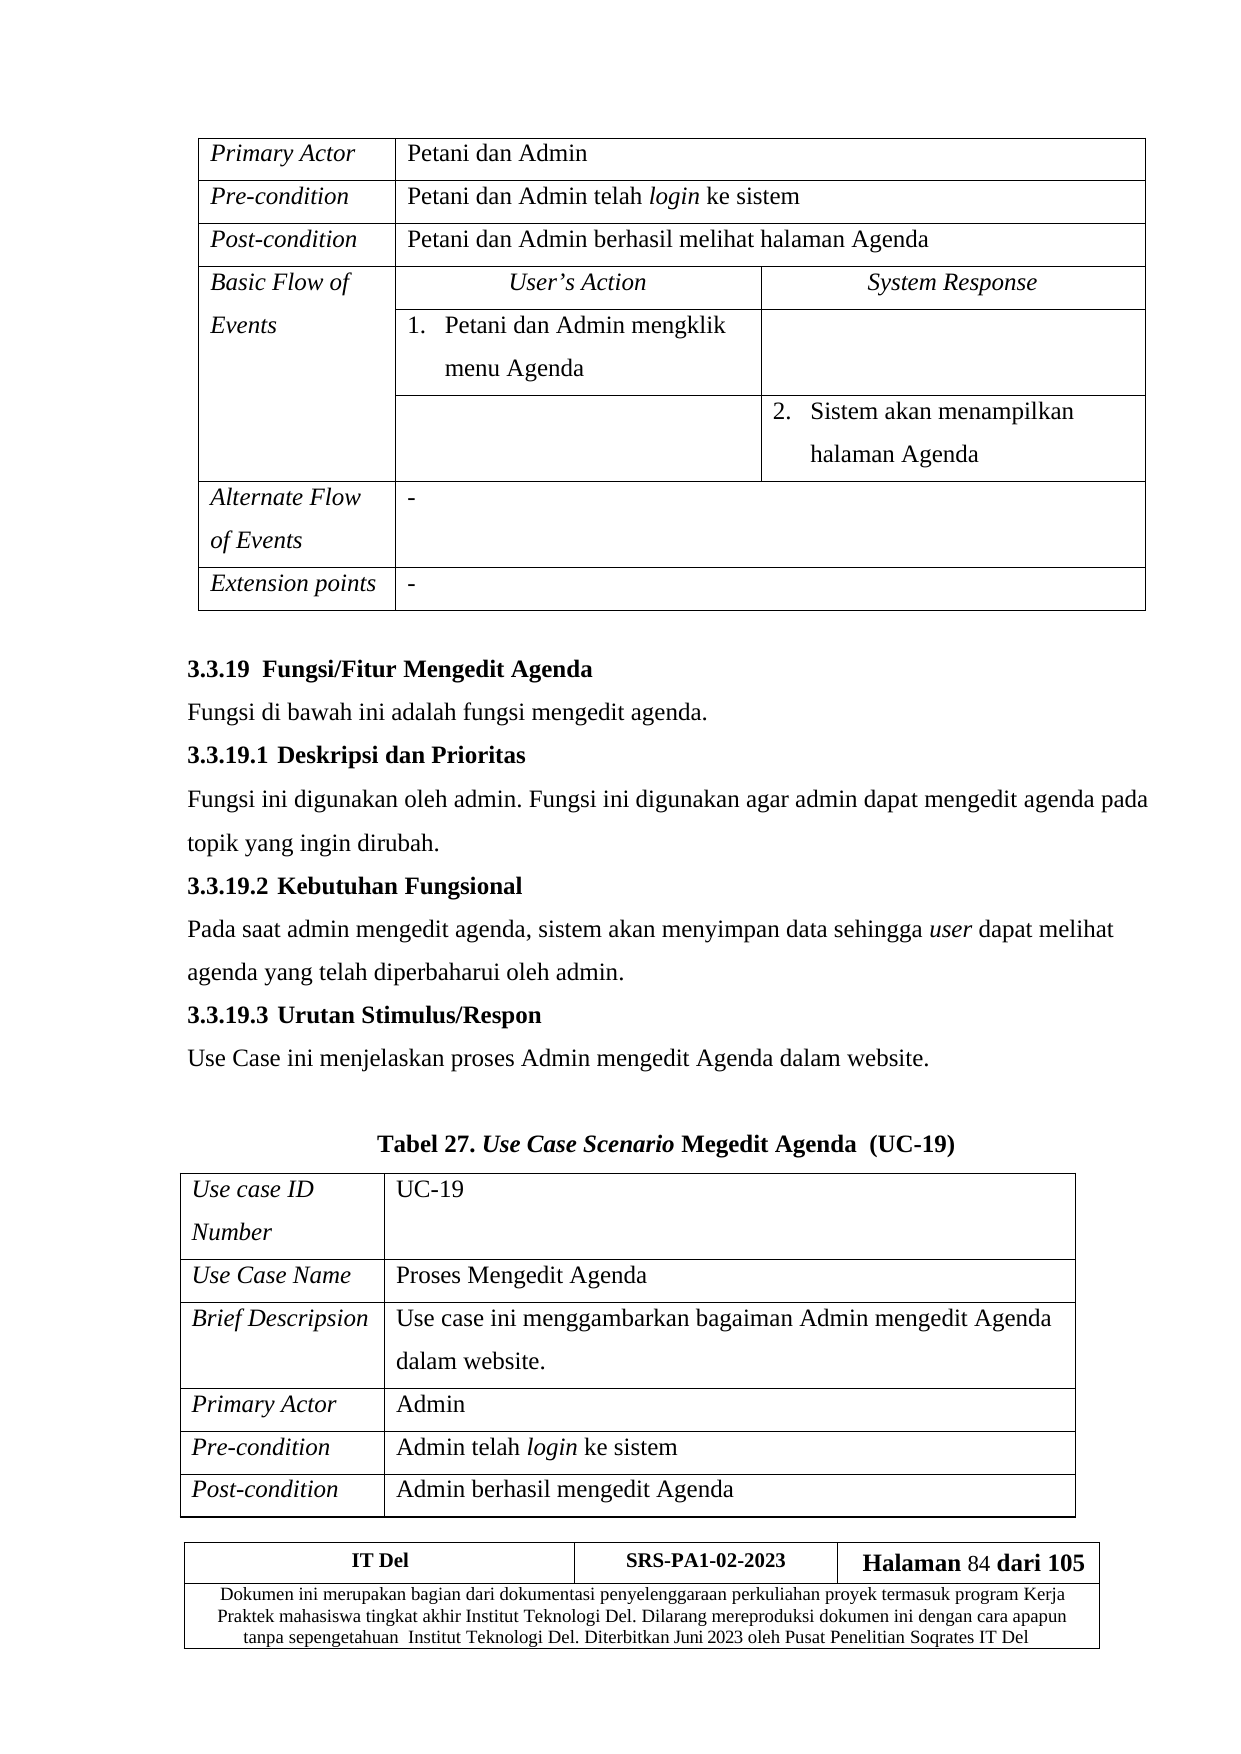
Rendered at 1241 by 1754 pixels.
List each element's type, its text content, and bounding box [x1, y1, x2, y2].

table_cell Primary Actor [181, 1389, 384, 1431]
table_cell [762, 310, 1145, 395]
table_cell - [396, 568, 1145, 610]
subtitle Urutan Stimulus/Respon [187, 1000, 1161, 1029]
table_cell Proses Mengedit Agenda [385, 1260, 1075, 1302]
table_header UC-19 [385, 1174, 1075, 1259]
table_cell Extension points [199, 568, 395, 610]
table_cell - [396, 482, 1145, 567]
table_header Use case ID Number [181, 1174, 384, 1259]
subtitle Kebutuhan Fungsional [187, 871, 1161, 899]
table_cell Admin [385, 1389, 1075, 1431]
text Tabel 27. Use Case Scenario Megedit Agenda (UC-19) [171, 1129, 1161, 1158]
table_cell Petani dan Admin mengklik menu Agenda [396, 310, 761, 395]
table_cell System Response [762, 267, 1145, 309]
table_cell [396, 396, 761, 481]
list Use Case ini menjelaskan proses Admin mengedit Agenda dalam website. [187, 1043, 1161, 1072]
subtitle Fungsi/Fitur Mengedit Agenda [187, 654, 1161, 683]
table_cell Post-condition [199, 224, 395, 266]
table_cell Petani dan Admin berhasil melihat halaman Agenda [396, 224, 1145, 266]
text Pada saat admin mengedit agenda, sistem akan menyimpan data sehingga user dapat melihat agenda yang telah diperbaharui oleh admin. [187, 914, 1161, 986]
subtitle Fungsi di bawah ini adalah fungsi mengedit agenda. [187, 697, 1161, 726]
table_cell Use case ini menggambarkan bagaiman Admin mengedit Agenda dalam website. [385, 1303, 1075, 1388]
table_cell Pre-condition [181, 1432, 384, 1473]
table_cell Basic Flow of Events [199, 267, 395, 481]
table_cell User’s Action [396, 267, 761, 309]
table_cell Post-condition [181, 1475, 384, 1516]
table_cell Admin berhasil mengedit Agenda [385, 1475, 1075, 1516]
table_cell Petani dan Admin telah login ke sistem [396, 181, 1145, 223]
table_cell Use Case Name [181, 1260, 384, 1302]
table_cell Admin telah login ke sistem [385, 1432, 1075, 1473]
table_cell Sistem akan menampilkan halaman Agenda [762, 396, 1145, 481]
text Fungsi ini digunakan oleh admin. Fungsi ini digunakan agar admin dapat mengedit agenda pada topik yang ingin dirubah. [187, 784, 1161, 856]
table_cell Primary Actor [199, 139, 395, 180]
subtitle Deskripsi dan Prioritas [187, 741, 1161, 769]
table_cell Pre-condition [199, 181, 395, 223]
table_cell Petani dan Admin [396, 139, 1145, 180]
table_cell Alternate Flow of Events [199, 482, 395, 567]
table_cell Brief Descripsion [181, 1303, 384, 1388]
